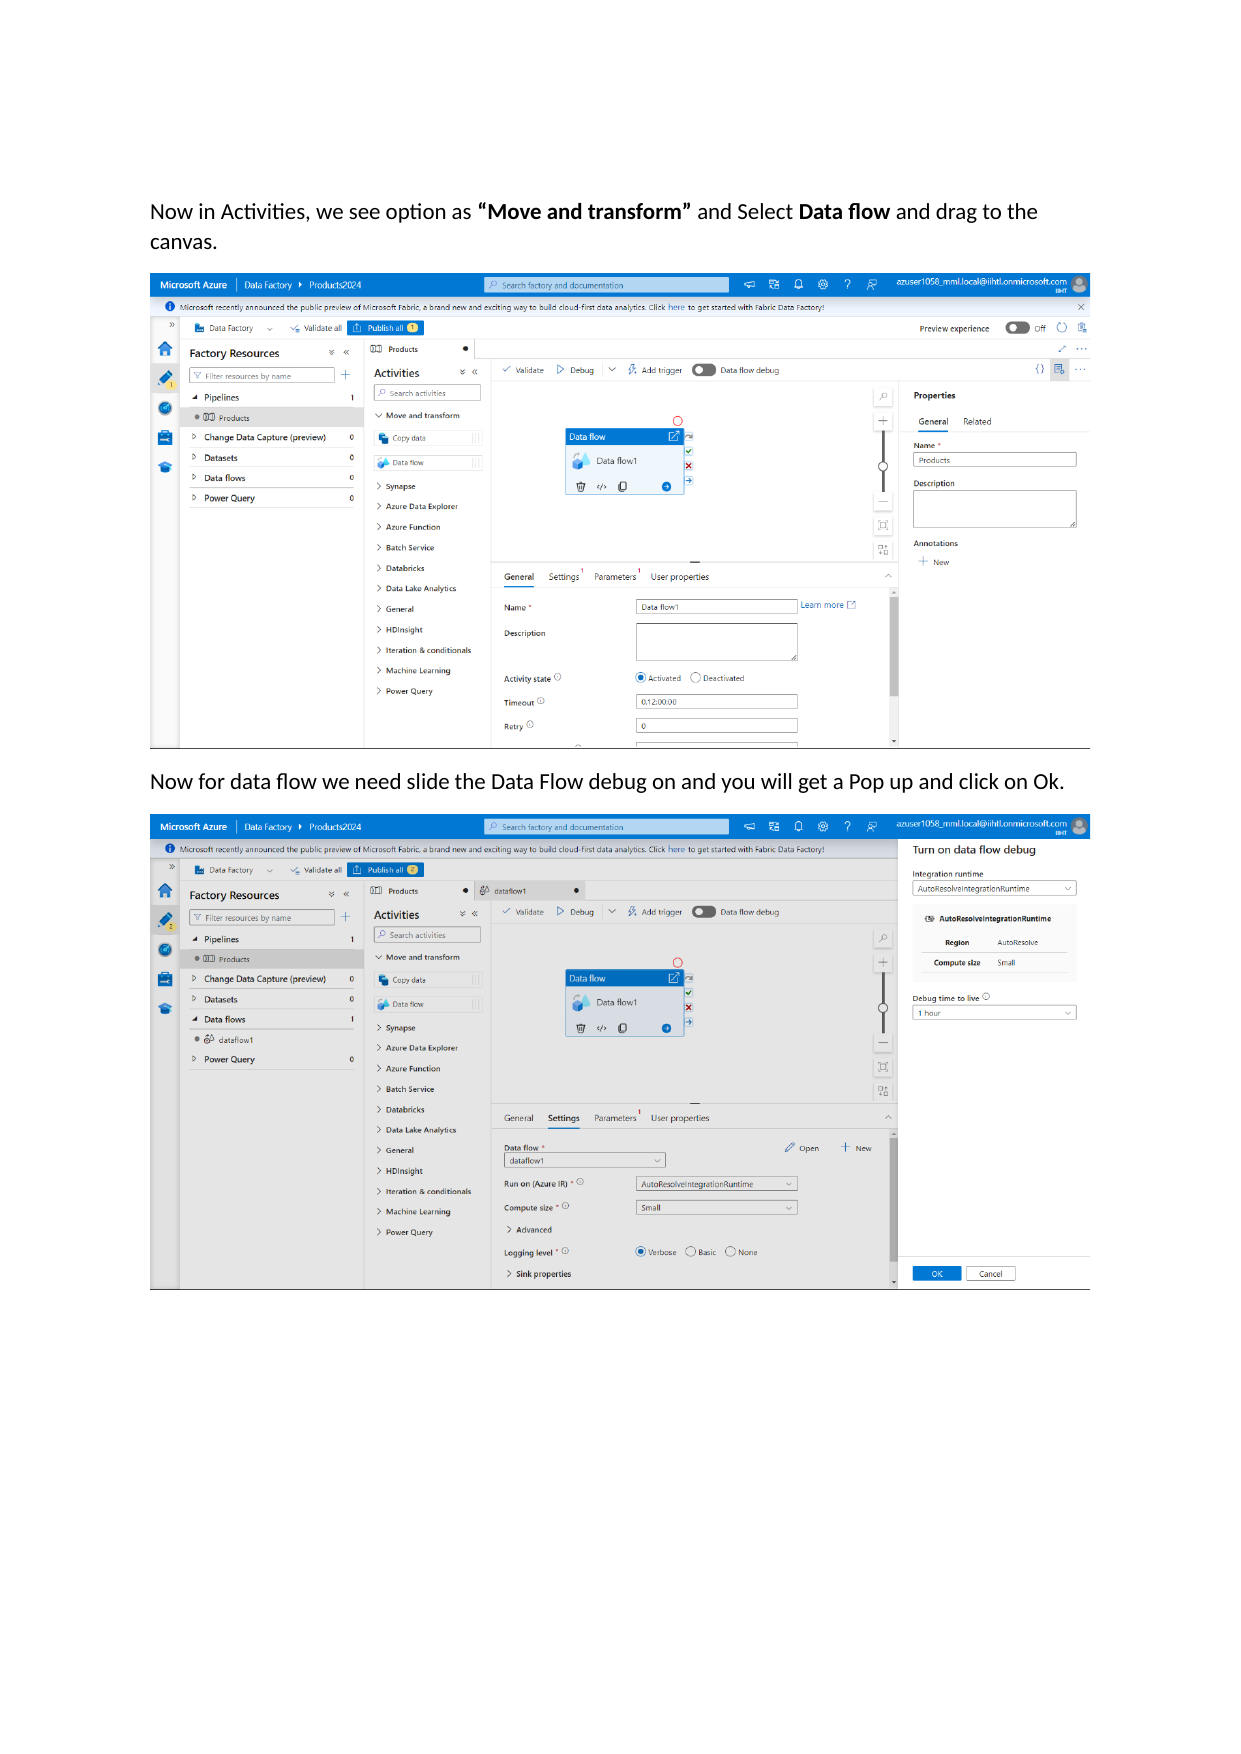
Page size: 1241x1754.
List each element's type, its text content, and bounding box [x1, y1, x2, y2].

text Now in Activities, we see option as “Move and transform” and Select Data flow and drag to the canvas. [150, 197, 1090, 255]
text Now for data flow we need slide the Data Flow debug on and you will get a Pop up and click on Ok. [150, 767, 1090, 795]
picture [150, 273, 1091, 749]
picture [150, 814, 1091, 1290]
